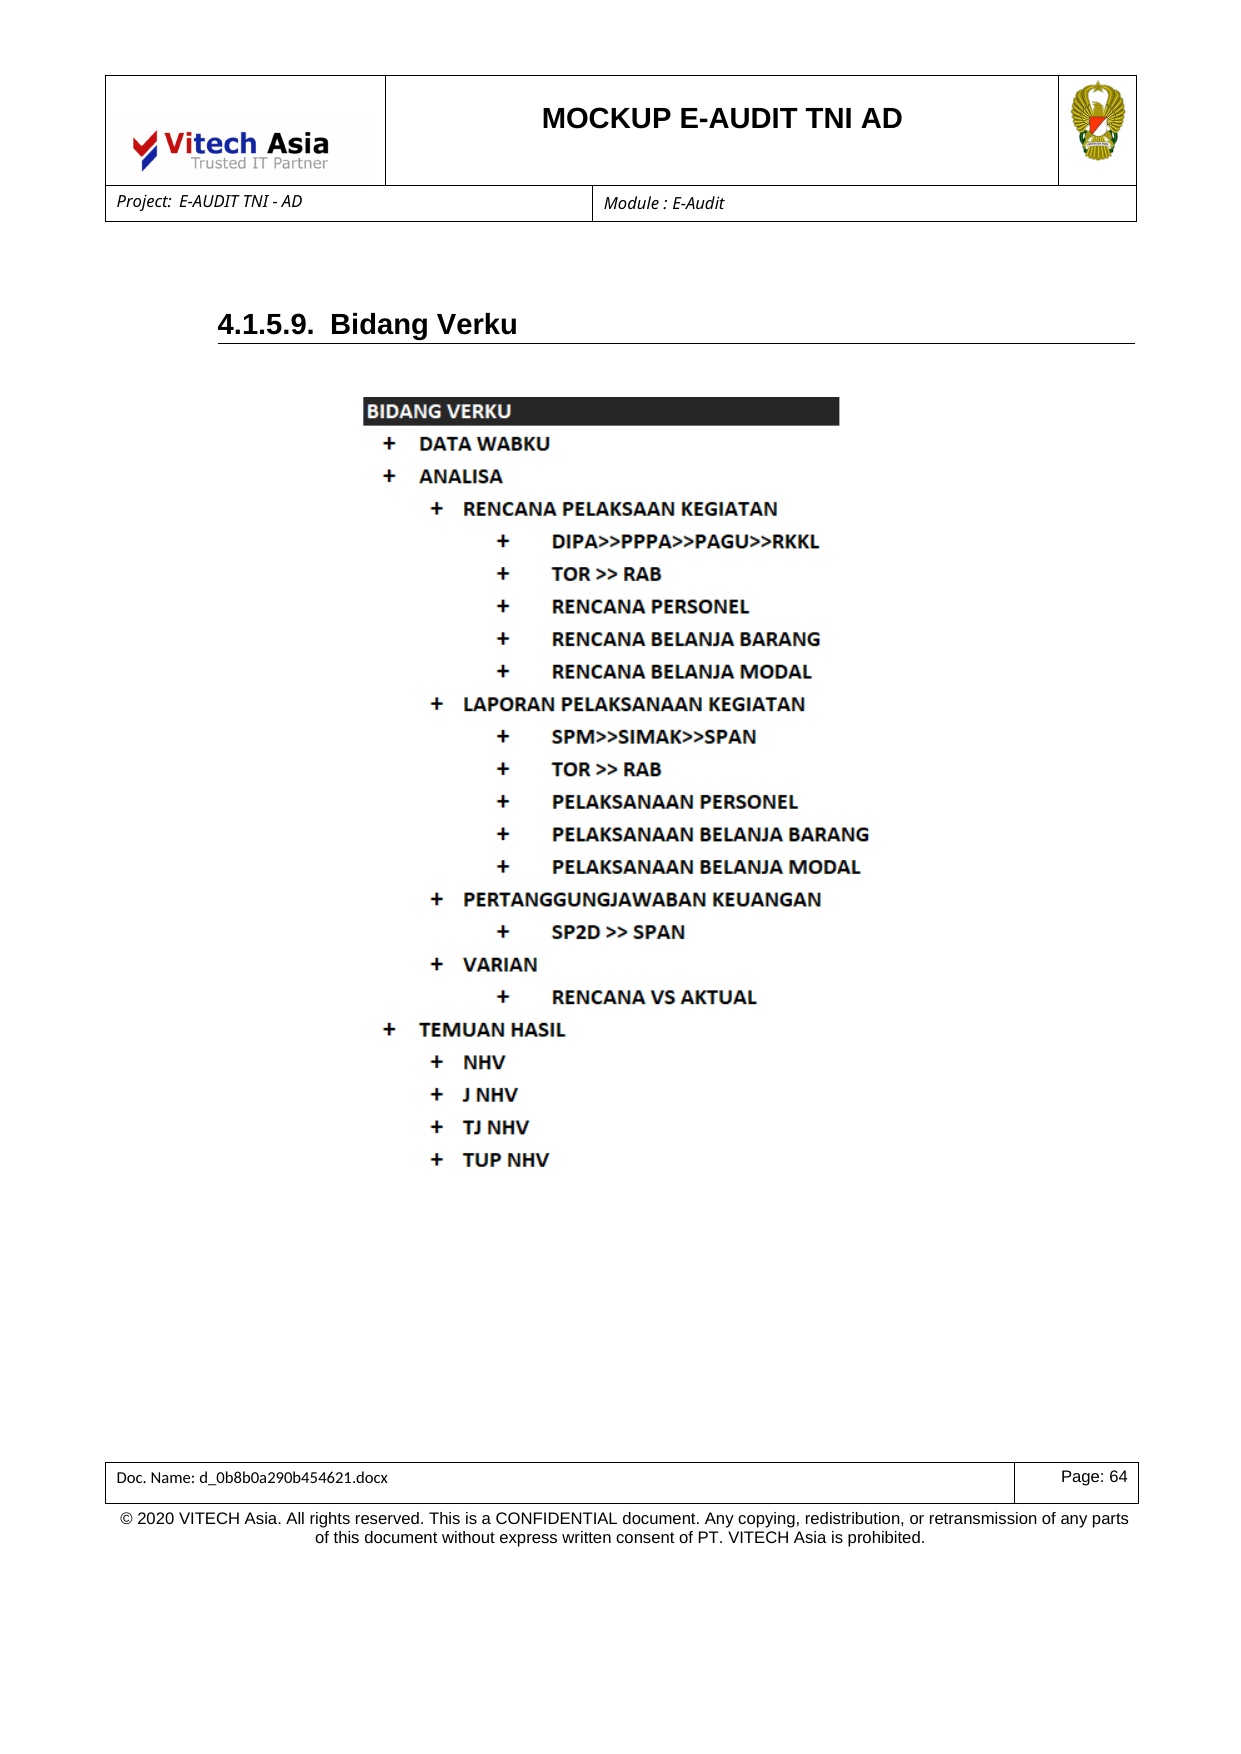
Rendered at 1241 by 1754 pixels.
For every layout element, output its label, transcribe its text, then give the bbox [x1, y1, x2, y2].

picture [363, 397, 877, 1177]
list Bidang Verku [217, 307, 1135, 344]
picture [1063, 77, 1132, 164]
picture [116, 115, 372, 185]
